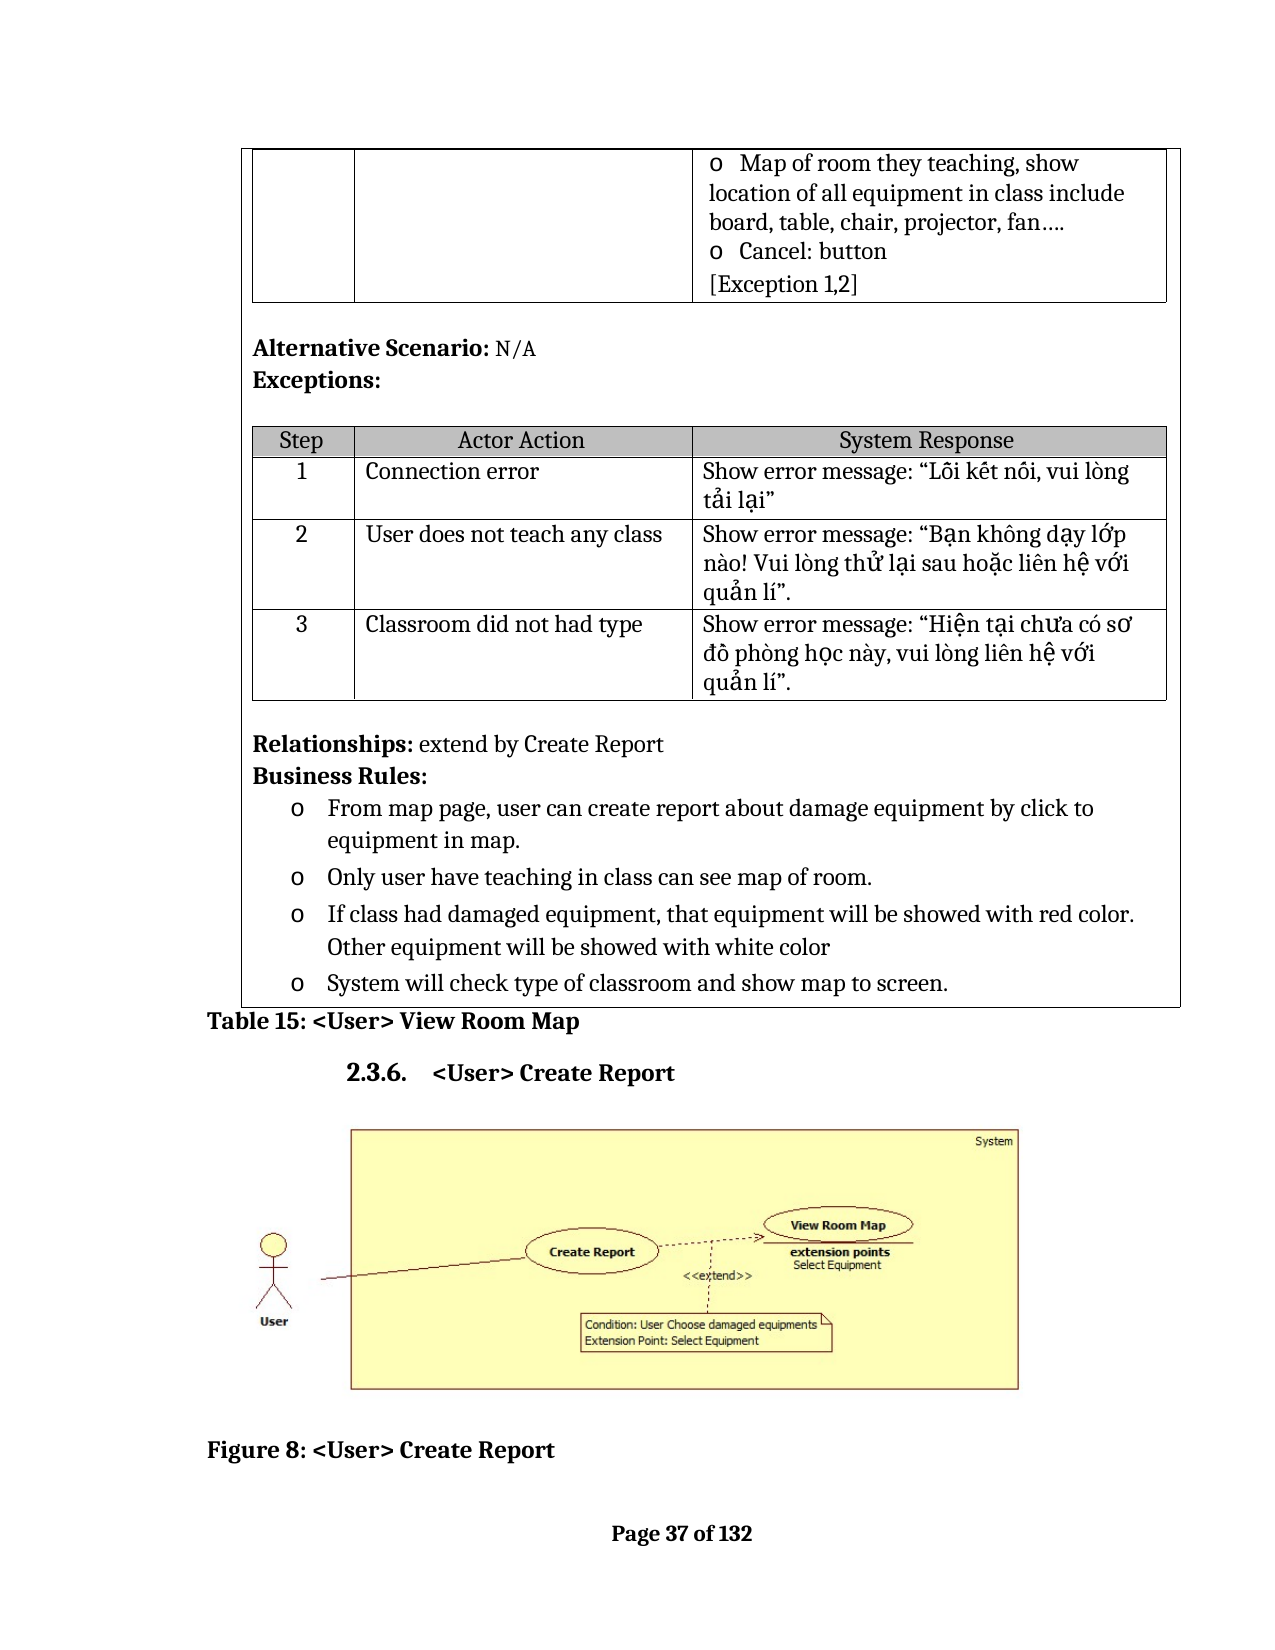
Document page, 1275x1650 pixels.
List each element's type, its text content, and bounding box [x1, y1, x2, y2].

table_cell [242, 149, 1180, 1007]
text Table 15: <User> View Room Map [207, 1007, 1157, 1036]
picture [206, 1108, 1040, 1411]
text Figure 8: <User> Create Report [207, 1436, 1157, 1464]
list <User> Create Report [346, 1057, 1157, 1088]
